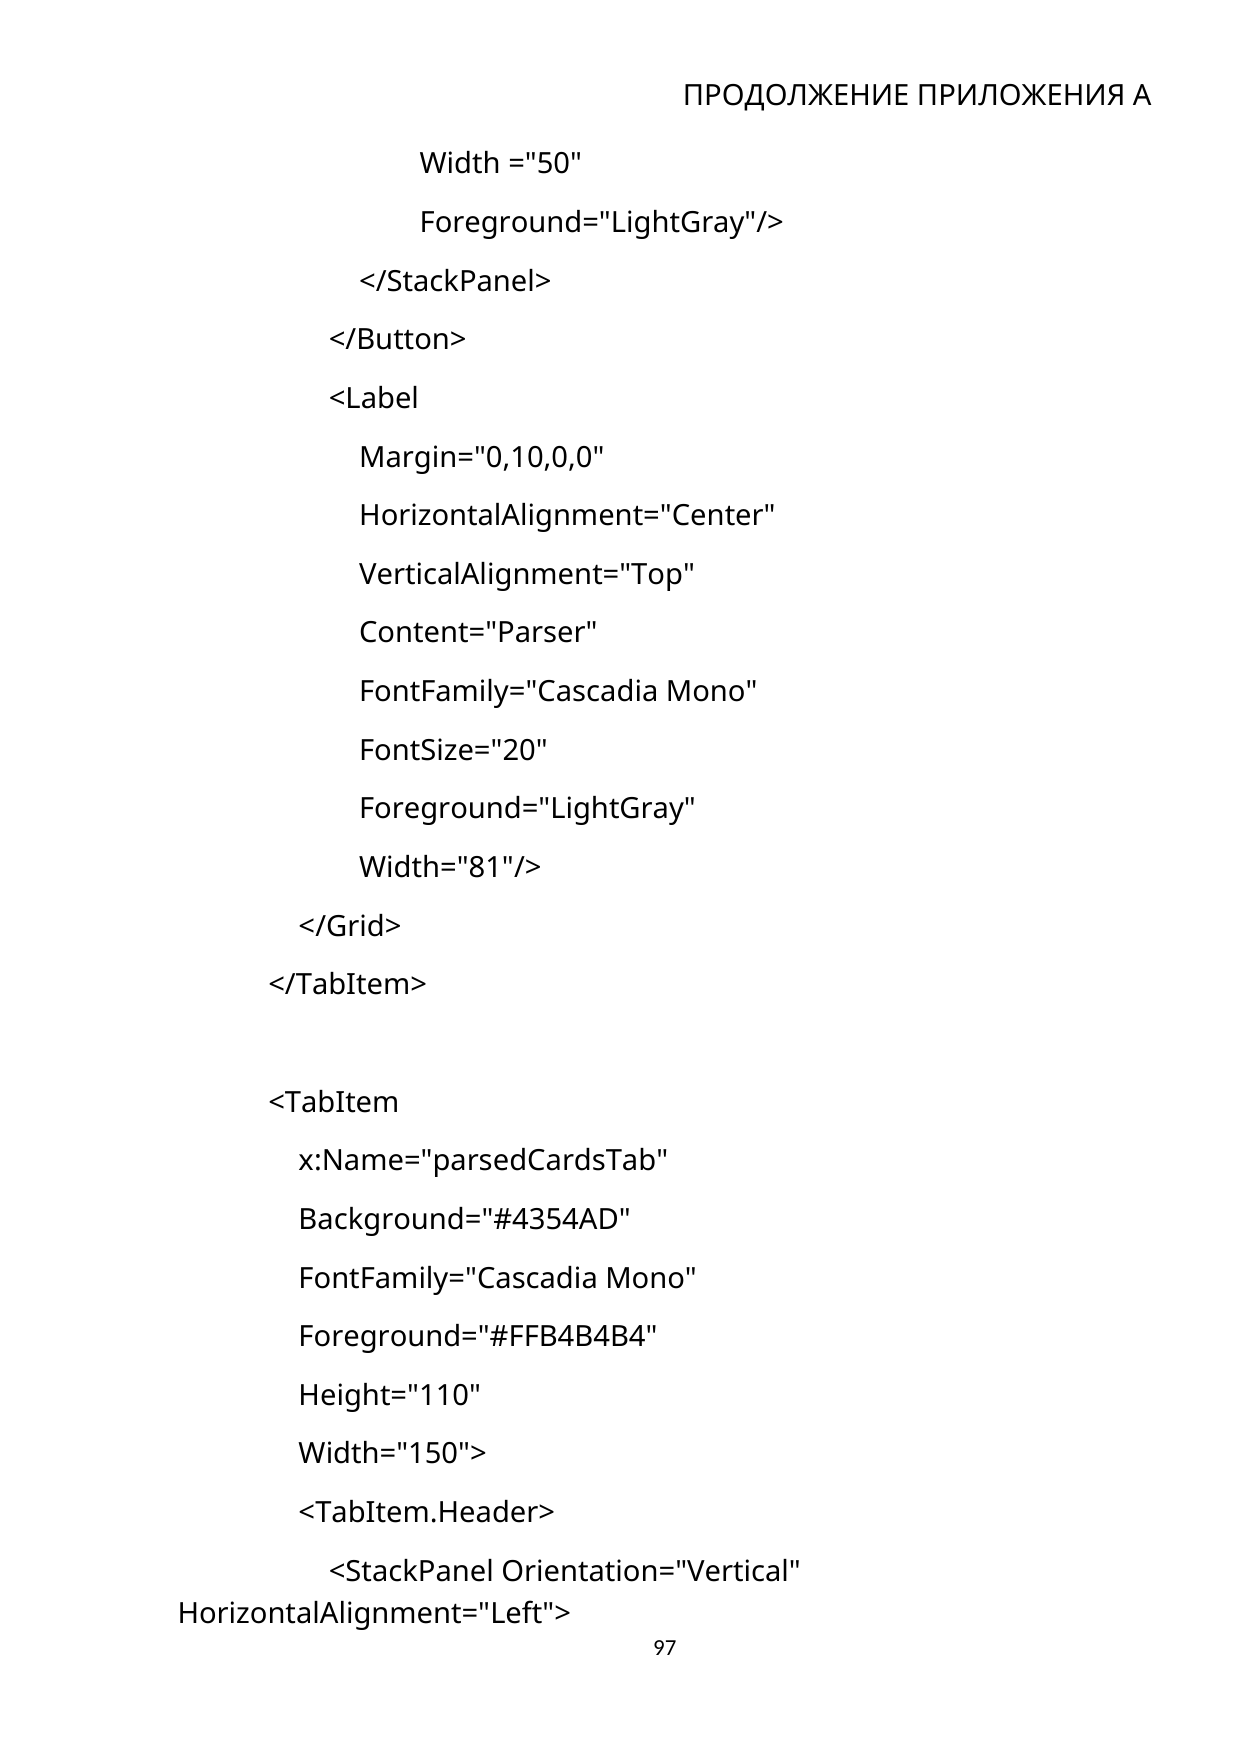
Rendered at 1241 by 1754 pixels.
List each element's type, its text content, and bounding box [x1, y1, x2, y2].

text </TabItem> [177, 964, 1152, 1003]
text Width="81"/> [177, 846, 1152, 886]
text Width ="50" [177, 143, 1152, 182]
text Background="#4354AD" [177, 1198, 1152, 1238]
text Foreground="LightGray"/> [177, 201, 1152, 241]
text Margin="0,10,0,0" [177, 436, 1152, 476]
text Width="150"> [177, 1433, 1152, 1472]
text FontFamily="Cascadia Mono" [177, 670, 1152, 710]
text </Button> [177, 318, 1152, 358]
text Foreground="#FFB4B4B4" [177, 1316, 1152, 1355]
text <Label [177, 377, 1152, 417]
text <TabItem.Header> [177, 1491, 1152, 1531]
text <TabItem [177, 1081, 1152, 1121]
text Height="110" [177, 1374, 1152, 1414]
text VerticalAlignment="Top" [177, 553, 1152, 593]
text Content="Parser" [177, 612, 1152, 651]
text Foreground="LightGray" [177, 788, 1152, 827]
text </StackPanel> [177, 260, 1152, 299]
text HorizontalAlignment="Center" [177, 494, 1152, 534]
text </Grid> [177, 905, 1152, 945]
text FontSize="20" [177, 729, 1152, 769]
text FontFamily="Cascadia Mono" [177, 1257, 1152, 1297]
text <StackPanel Orientation="Vertical" HorizontalAlignment="Left"> [177, 1550, 1152, 1632]
text x:Name="parsedCardsTab" [177, 1139, 1152, 1179]
